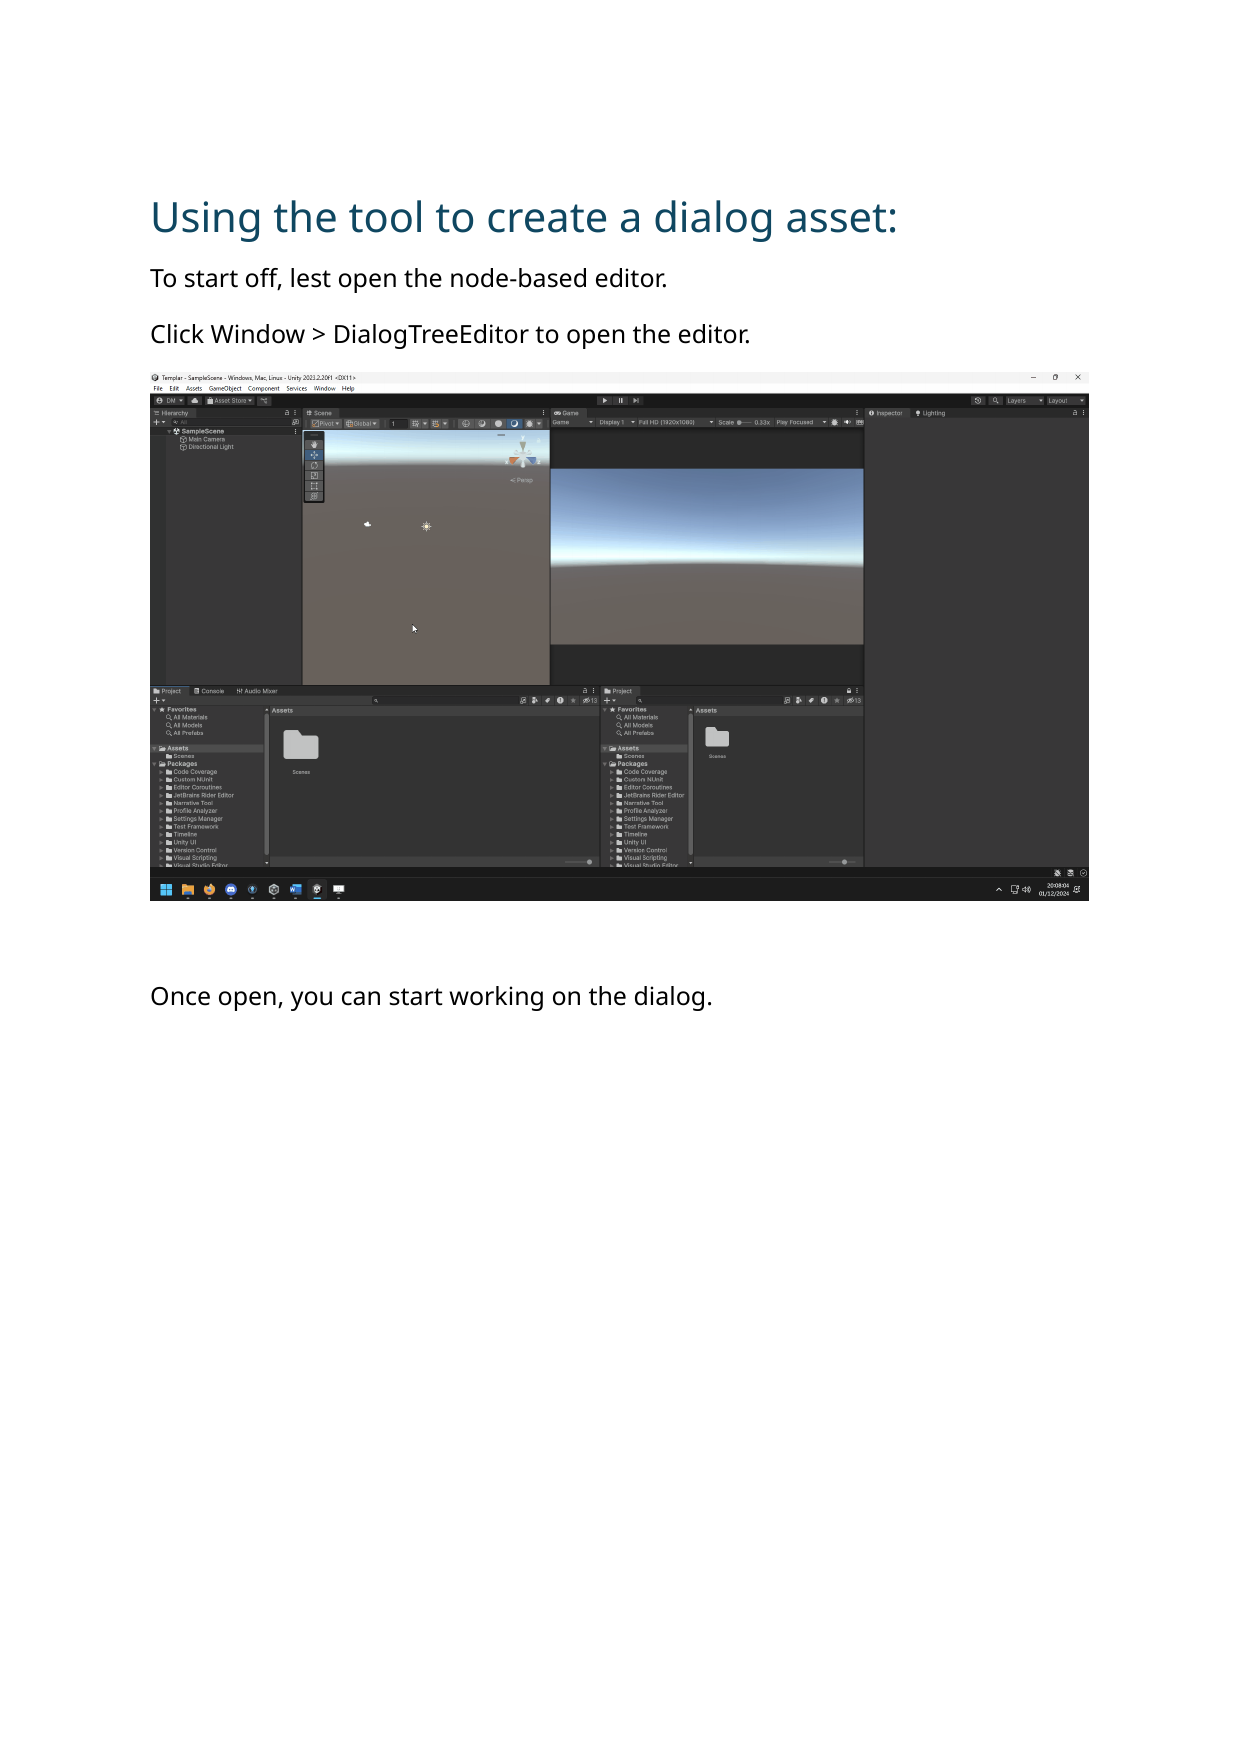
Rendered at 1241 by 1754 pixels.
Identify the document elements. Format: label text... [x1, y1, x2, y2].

picture [150, 372, 1089, 901]
subtitle Using the tool to create a dialog asset: [150, 187, 1090, 244]
text Once open, you can start working on the dialog. [150, 978, 1090, 1012]
text To start off, lest open the node-based editor. [150, 261, 1090, 295]
text Click Window > DialogTreeEditor to open the editor. [150, 317, 1090, 351]
